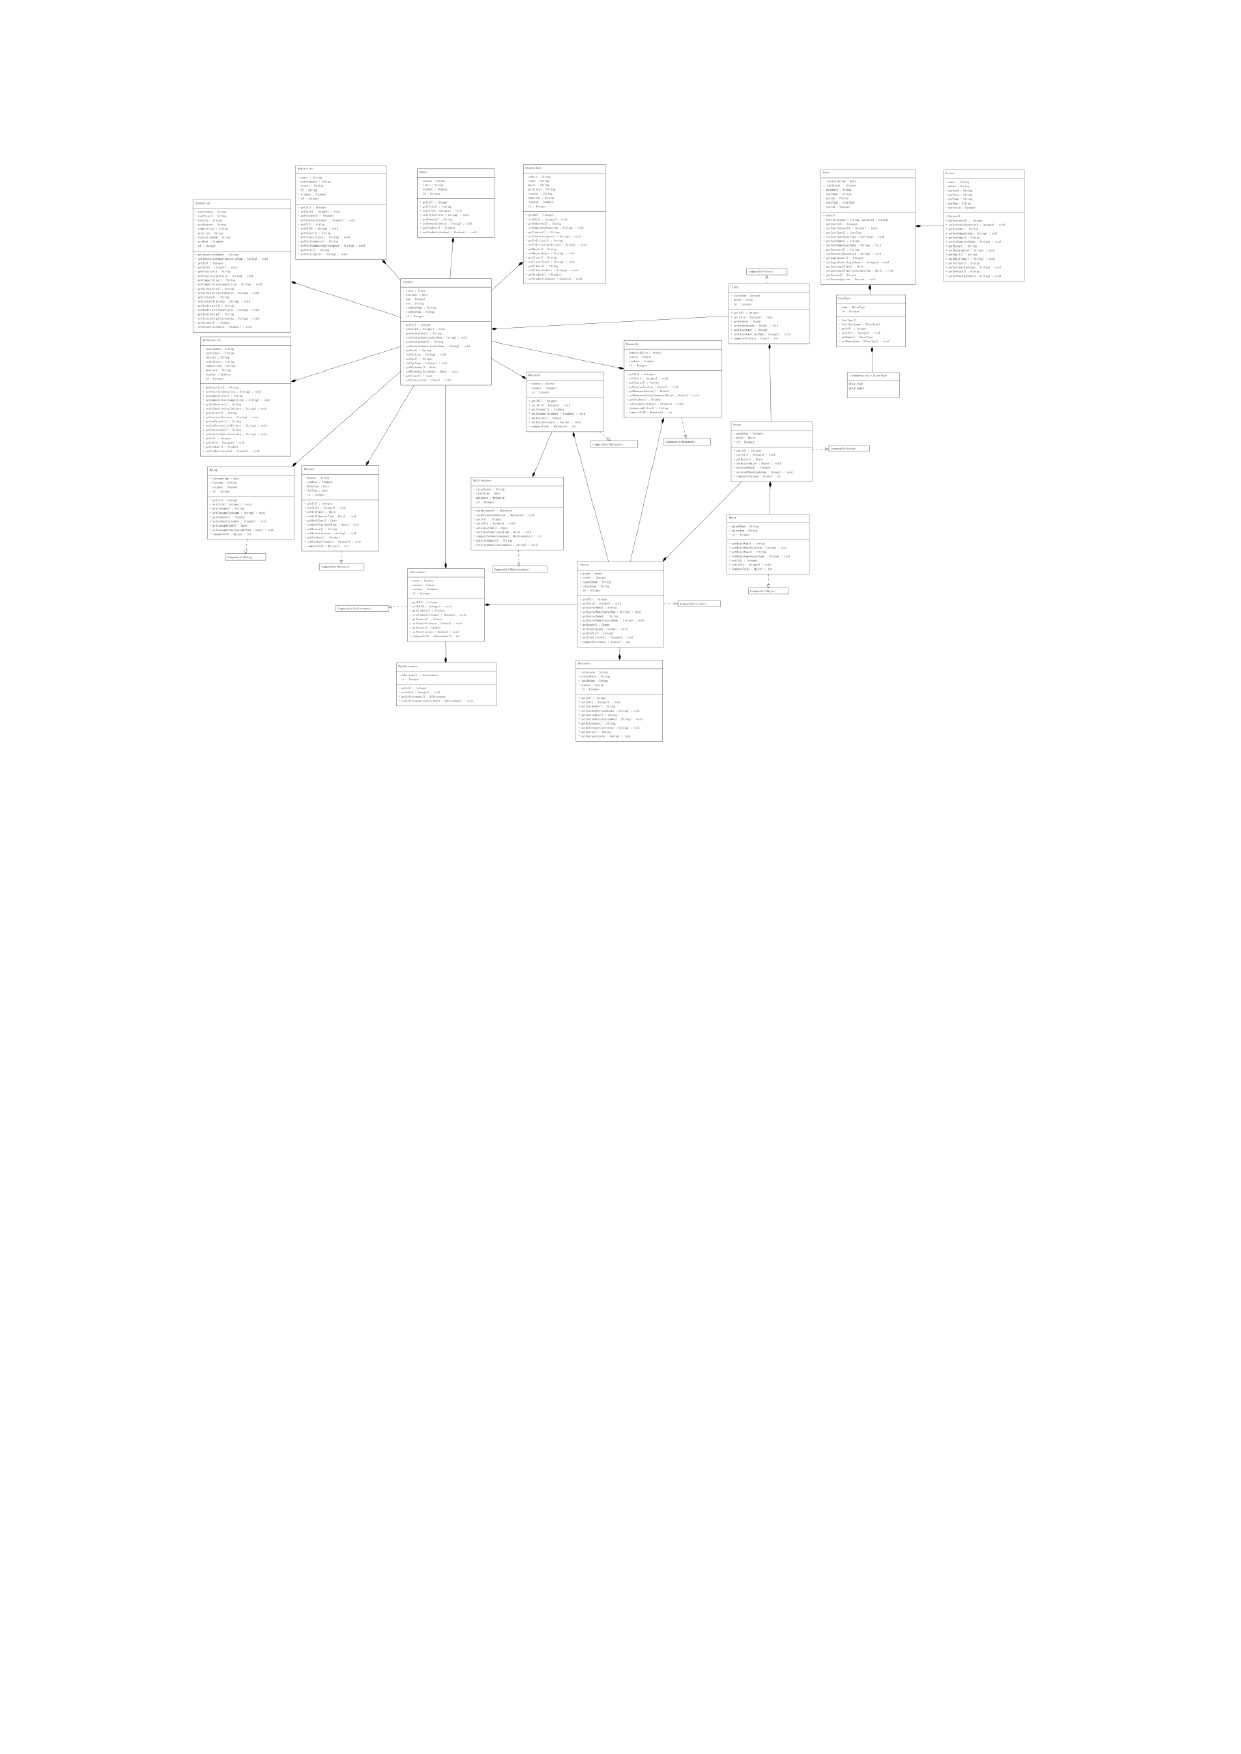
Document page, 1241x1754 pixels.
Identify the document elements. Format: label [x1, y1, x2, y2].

picture [187, 162, 1241, 1272]
